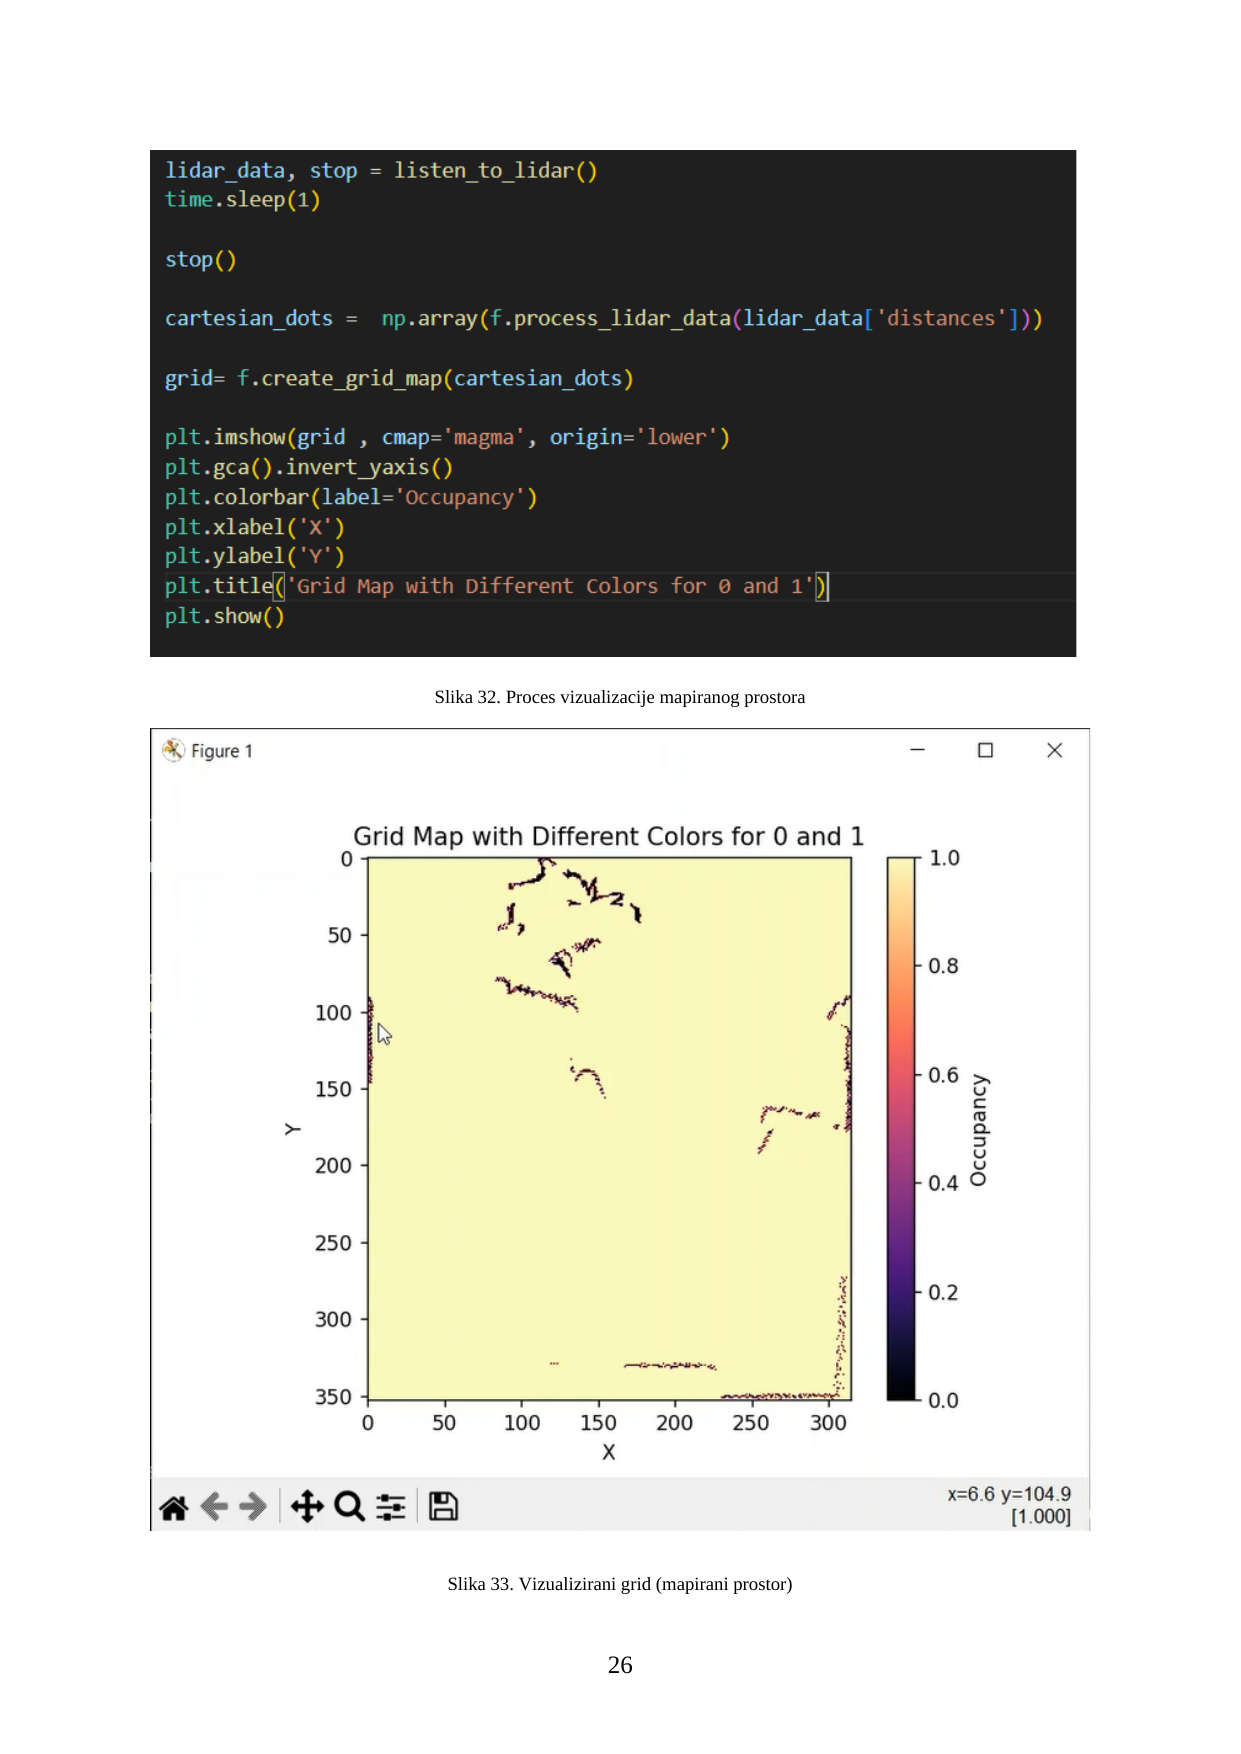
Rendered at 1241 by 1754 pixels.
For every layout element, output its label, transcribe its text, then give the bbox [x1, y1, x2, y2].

picture [150, 150, 1077, 657]
text Slika 33. Vizualizirani grid (mapirani prostor) [150, 1573, 1090, 1595]
picture [150, 728, 1091, 1531]
text Slika 32. Proces vizualizacije mapiranog prostora [150, 686, 1090, 707]
